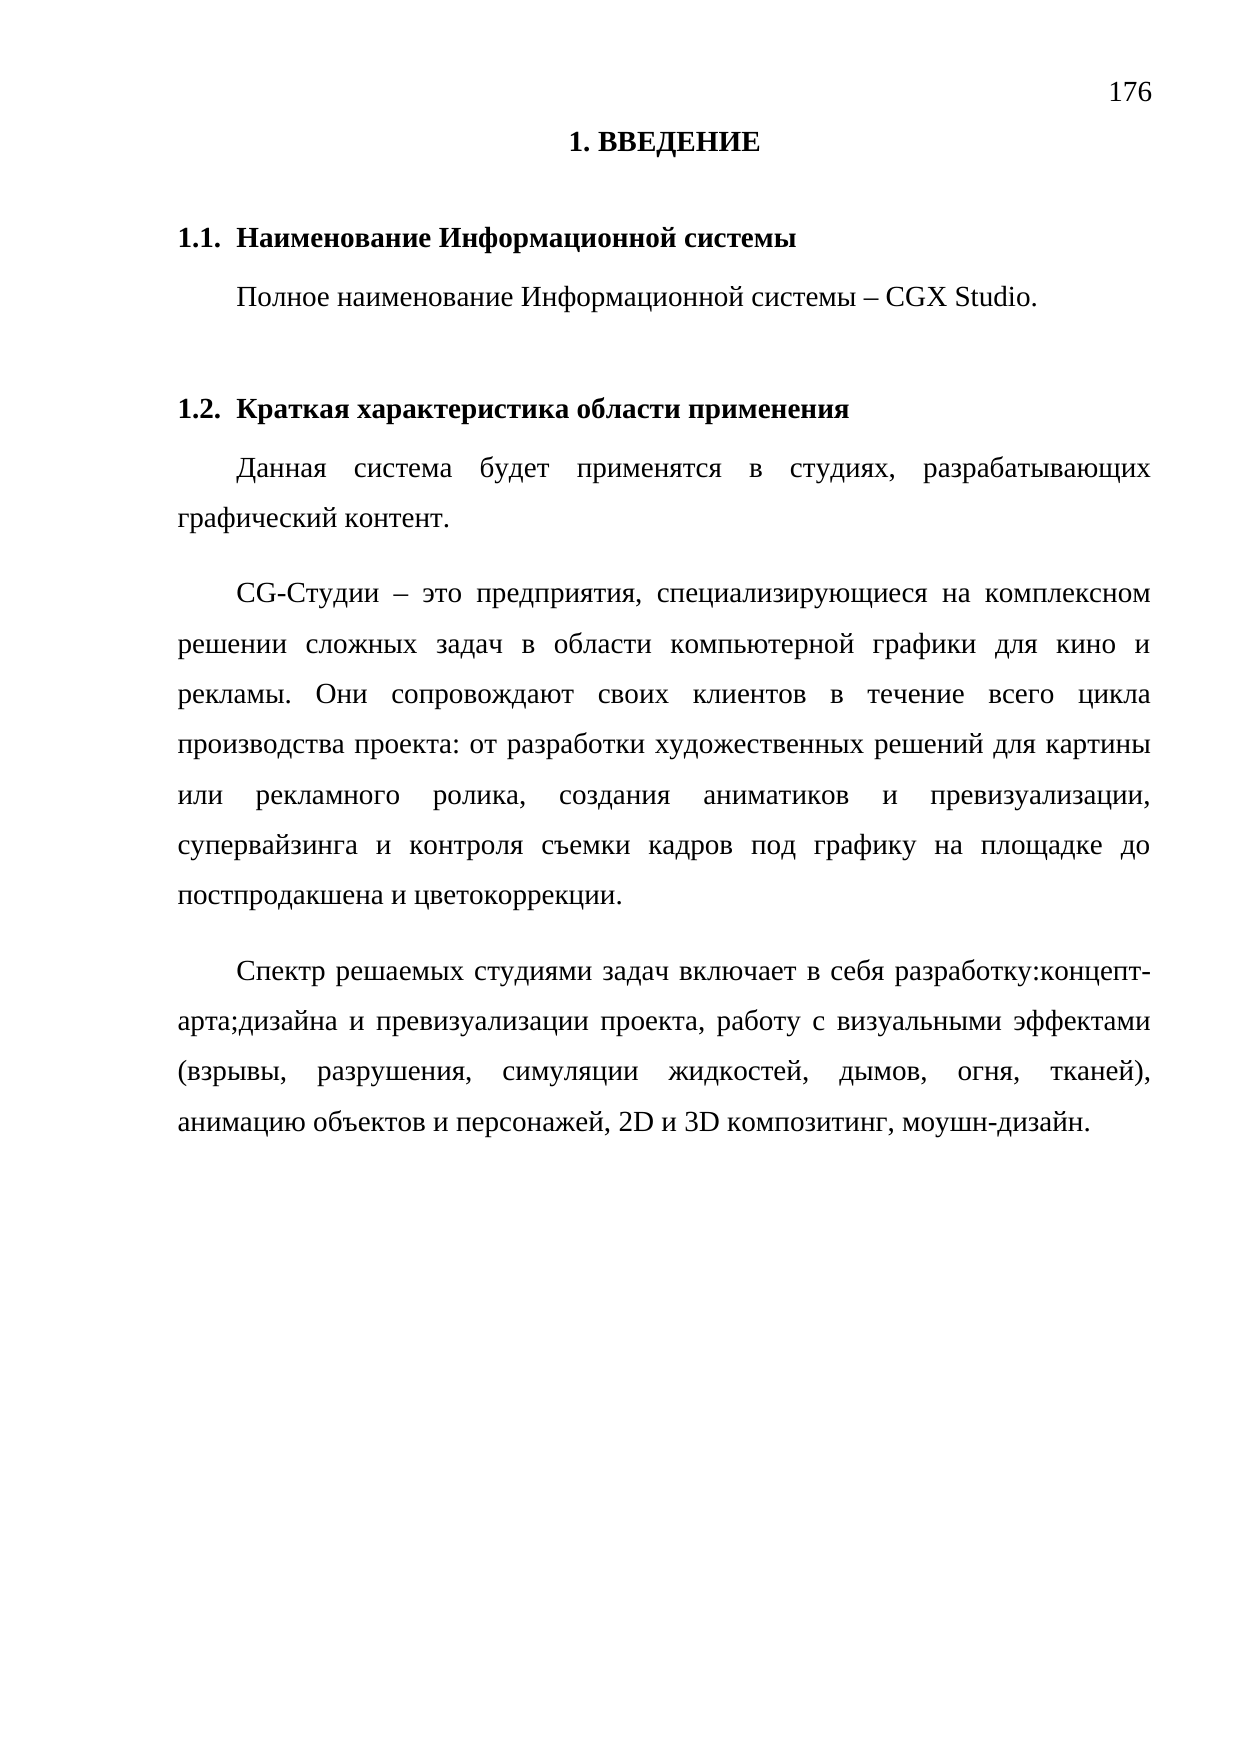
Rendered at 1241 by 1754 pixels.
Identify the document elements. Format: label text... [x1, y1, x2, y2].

text Данная система будет применятся в студиях, разрабатывающих графический контент. [177, 450, 1152, 534]
subtitle Наименование Информационной системы [177, 220, 1152, 254]
text Спектр решаемых студиями задач включает в себя разработку:концепт-арта;дизайна и превизуализации проекта, работу с визуальными эффектами (взрывы, разрушения, симуляции жидкостей, дымов, огня, тканей), анимацию объектов и персонажей, 2D и 3D композитинг, моушн-дизайн. [177, 953, 1152, 1137]
text CG-Студии – это предприятия, специализирующиеся на комплексном решении сложных задач в области компьютерной графики для кино и рекламы. Они сопровождают своих клиентов в течение всего цикла производства проекта: от разработки художественных решений для картины или рекламного ролика, создания аниматиков и превизуализации, супервайзинга и контроля съемки кадров под графику на площадке до постпродакшена и цветокоррекции. [177, 576, 1152, 911]
subtitle Введение [177, 124, 1152, 158]
text Полное наименование Информационной системы – CGX Studio. [177, 279, 1152, 312]
subtitle Краткая характеристика области применения [177, 391, 1152, 425]
